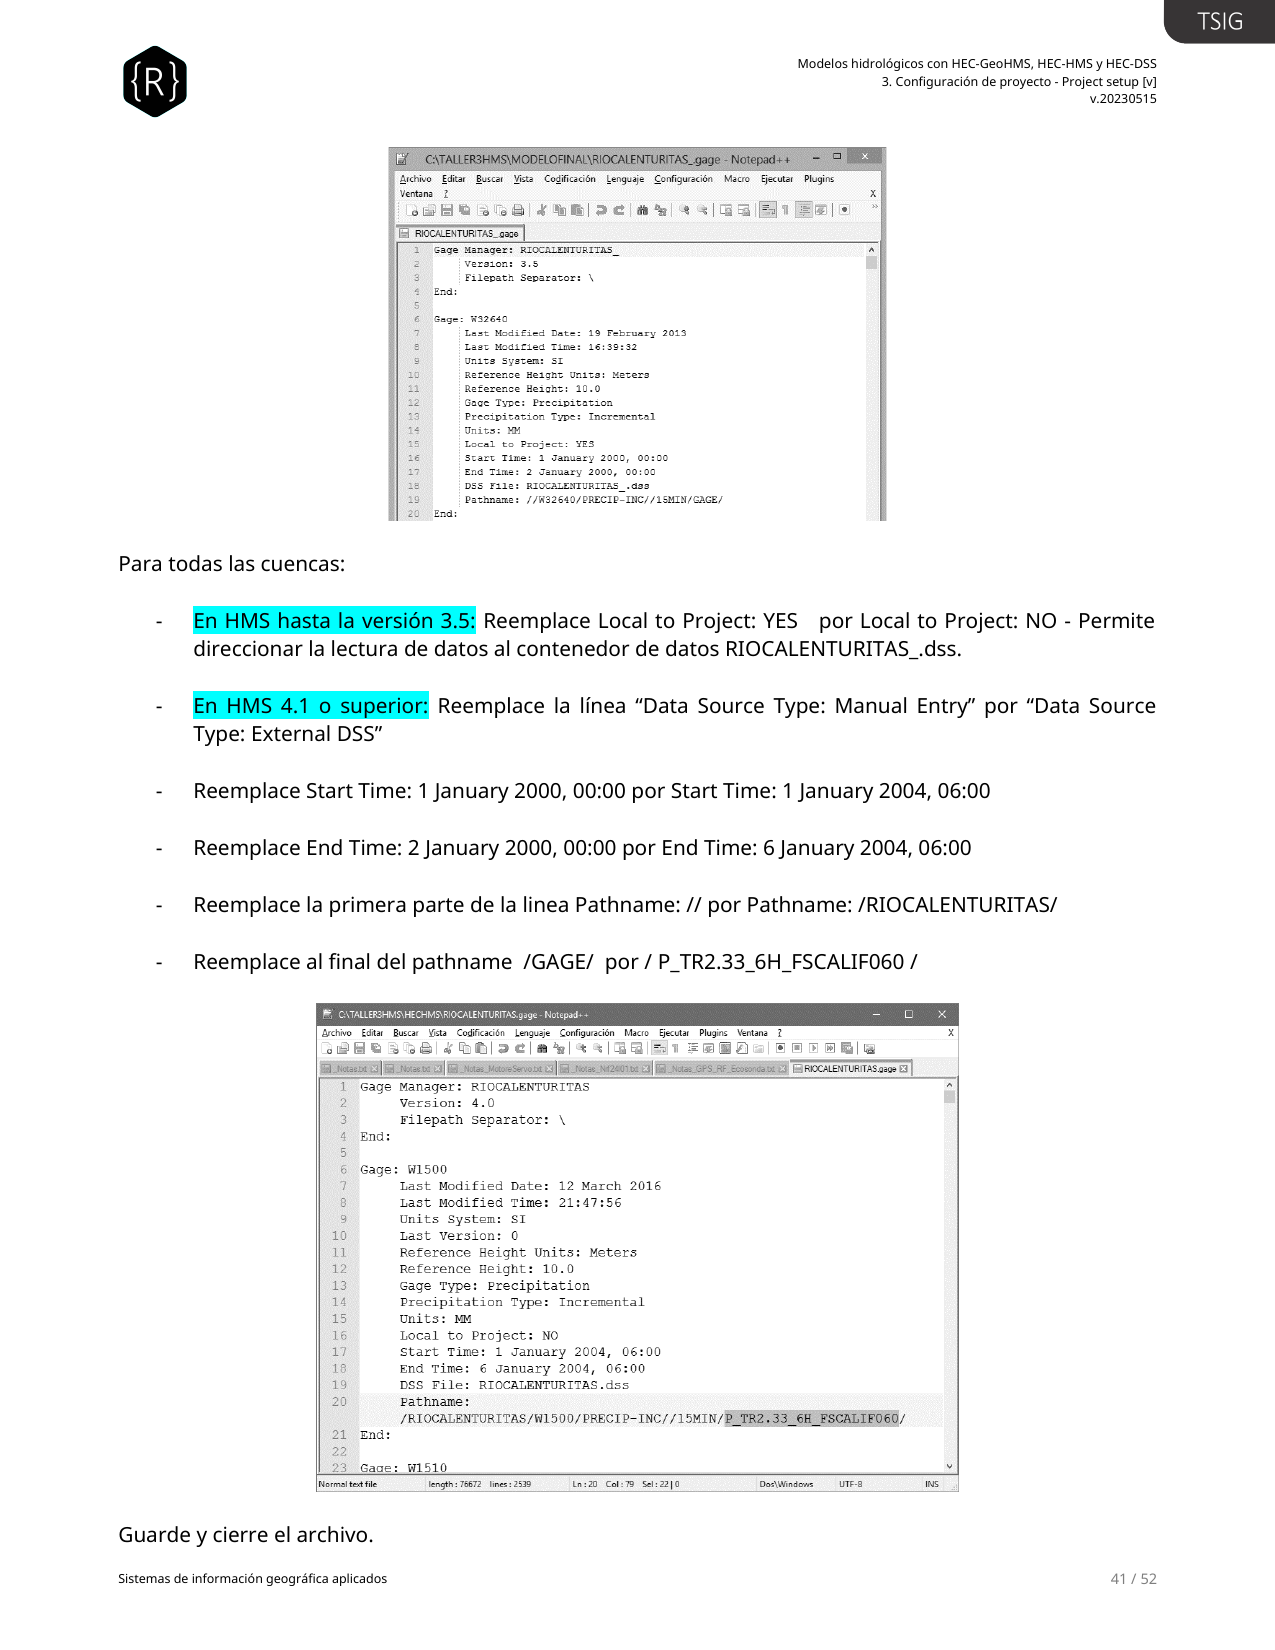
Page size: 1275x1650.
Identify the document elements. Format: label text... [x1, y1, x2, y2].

list Reemplace la primera parte de la linea Pathname: // por Pathname: /RIOCALENTURITAS/ [156, 890, 1157, 919]
picture [118, 44, 192, 119]
text Para todas las cuencas: [118, 549, 1157, 577]
picture [316, 1003, 959, 1492]
list Reemplace al final del pathname /GAGE/ por / P_TR2.33_6H_FSCALIF060 / [156, 947, 1157, 976]
picture [388, 147, 887, 521]
list En HMS hasta la versión 3.5: Reemplace Local to Project: YES por Local to Project: NO - Permite direccionar la lectura de datos al contenedor de datos RIOCALENTURITAS_.dss. [156, 606, 1157, 663]
list Reemplace End Time: 2 January 2000, 00:00 por End Time: 6 January 2004, 06:00 [156, 833, 1157, 862]
list Reemplace Start Time: 1 January 2000, 00:00 por Start Time: 1 January 2004, 06:00 [156, 776, 1157, 805]
text Guarde y cierre el archivo. [118, 1520, 1157, 1548]
picture [1163, 0, 1275, 44]
list En HMS 4.1 o superior: Reemplace la línea “Data Source Type: Manual Entry” por “Data Source Type: External DSS” [156, 691, 1157, 748]
